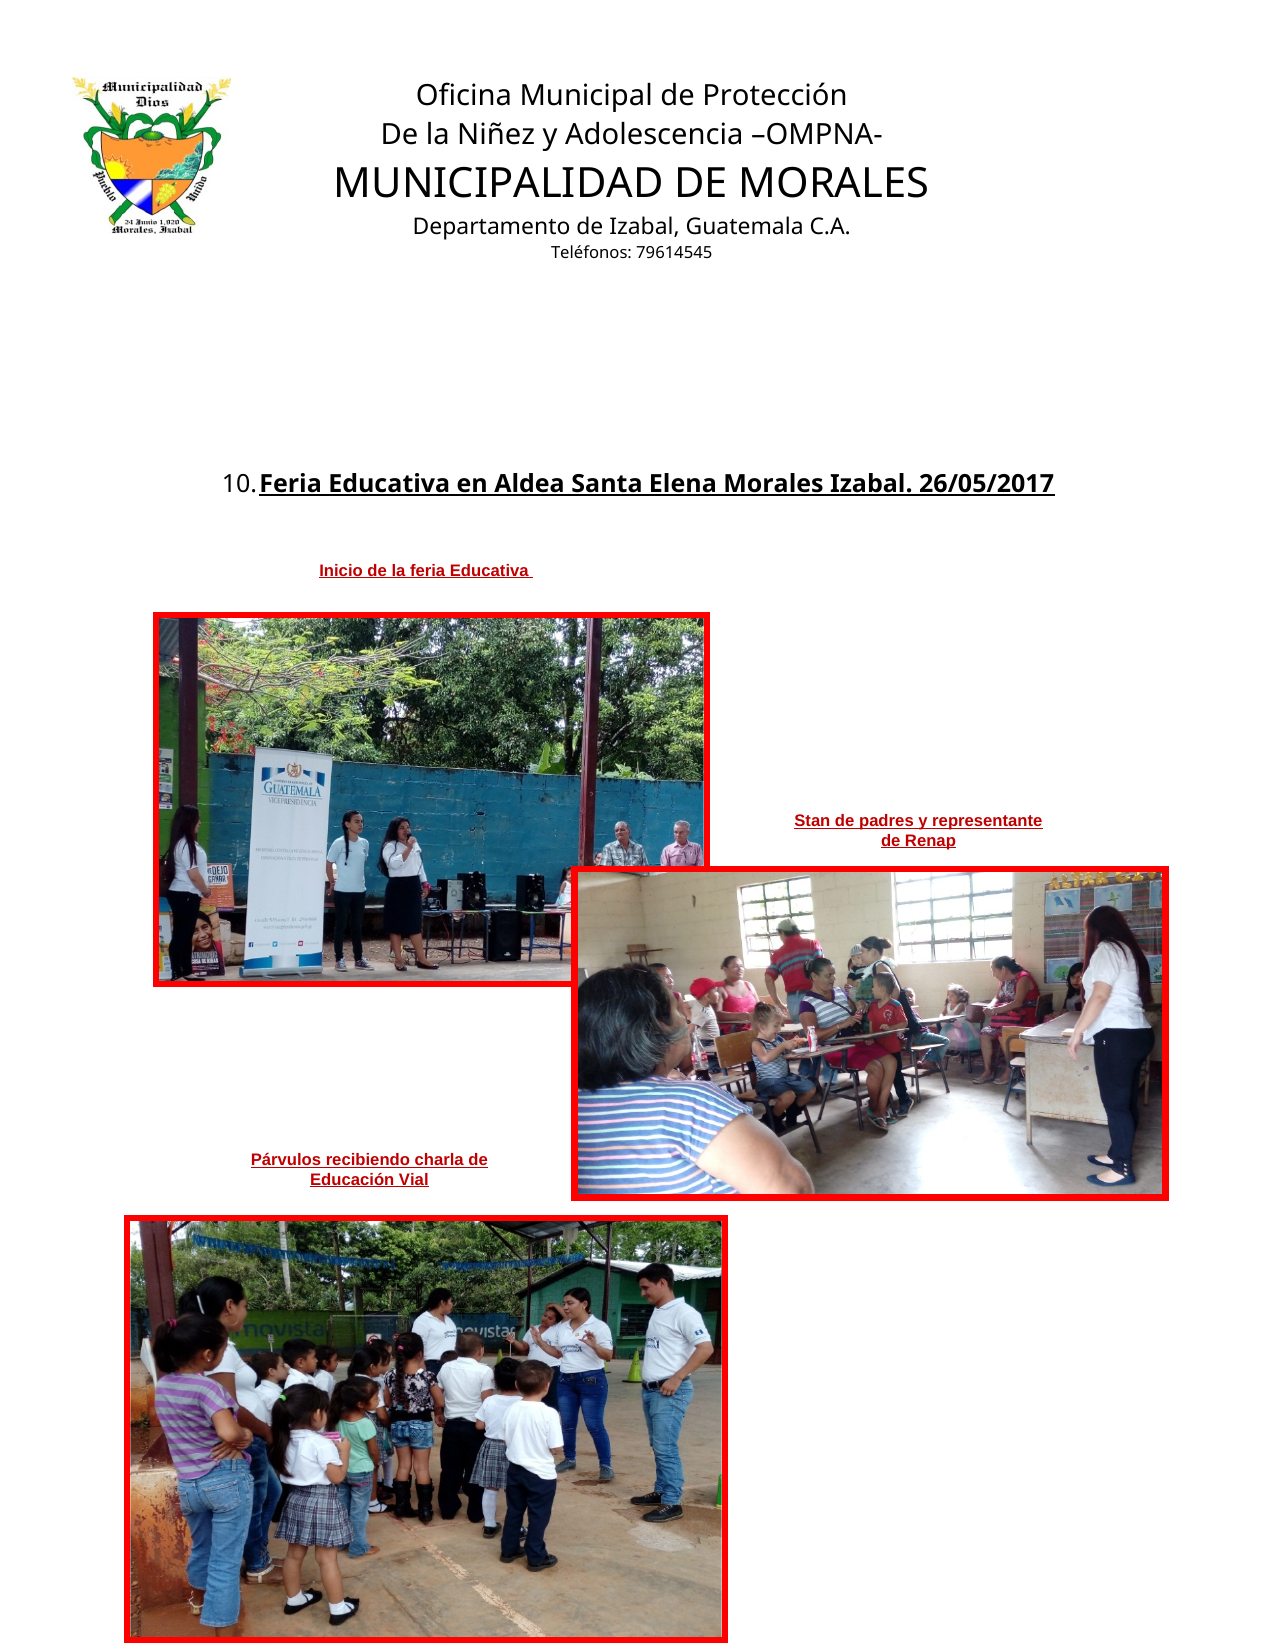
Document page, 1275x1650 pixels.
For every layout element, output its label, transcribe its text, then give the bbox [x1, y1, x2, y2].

picture [159, 618, 704, 981]
picture [130, 1221, 722, 1637]
list Feria Educativa en Aldea Santa Elena Morales Izabal. 26/05/2017 [222, 465, 1098, 499]
picture [72, 77, 232, 234]
picture [578, 872, 1162, 1194]
